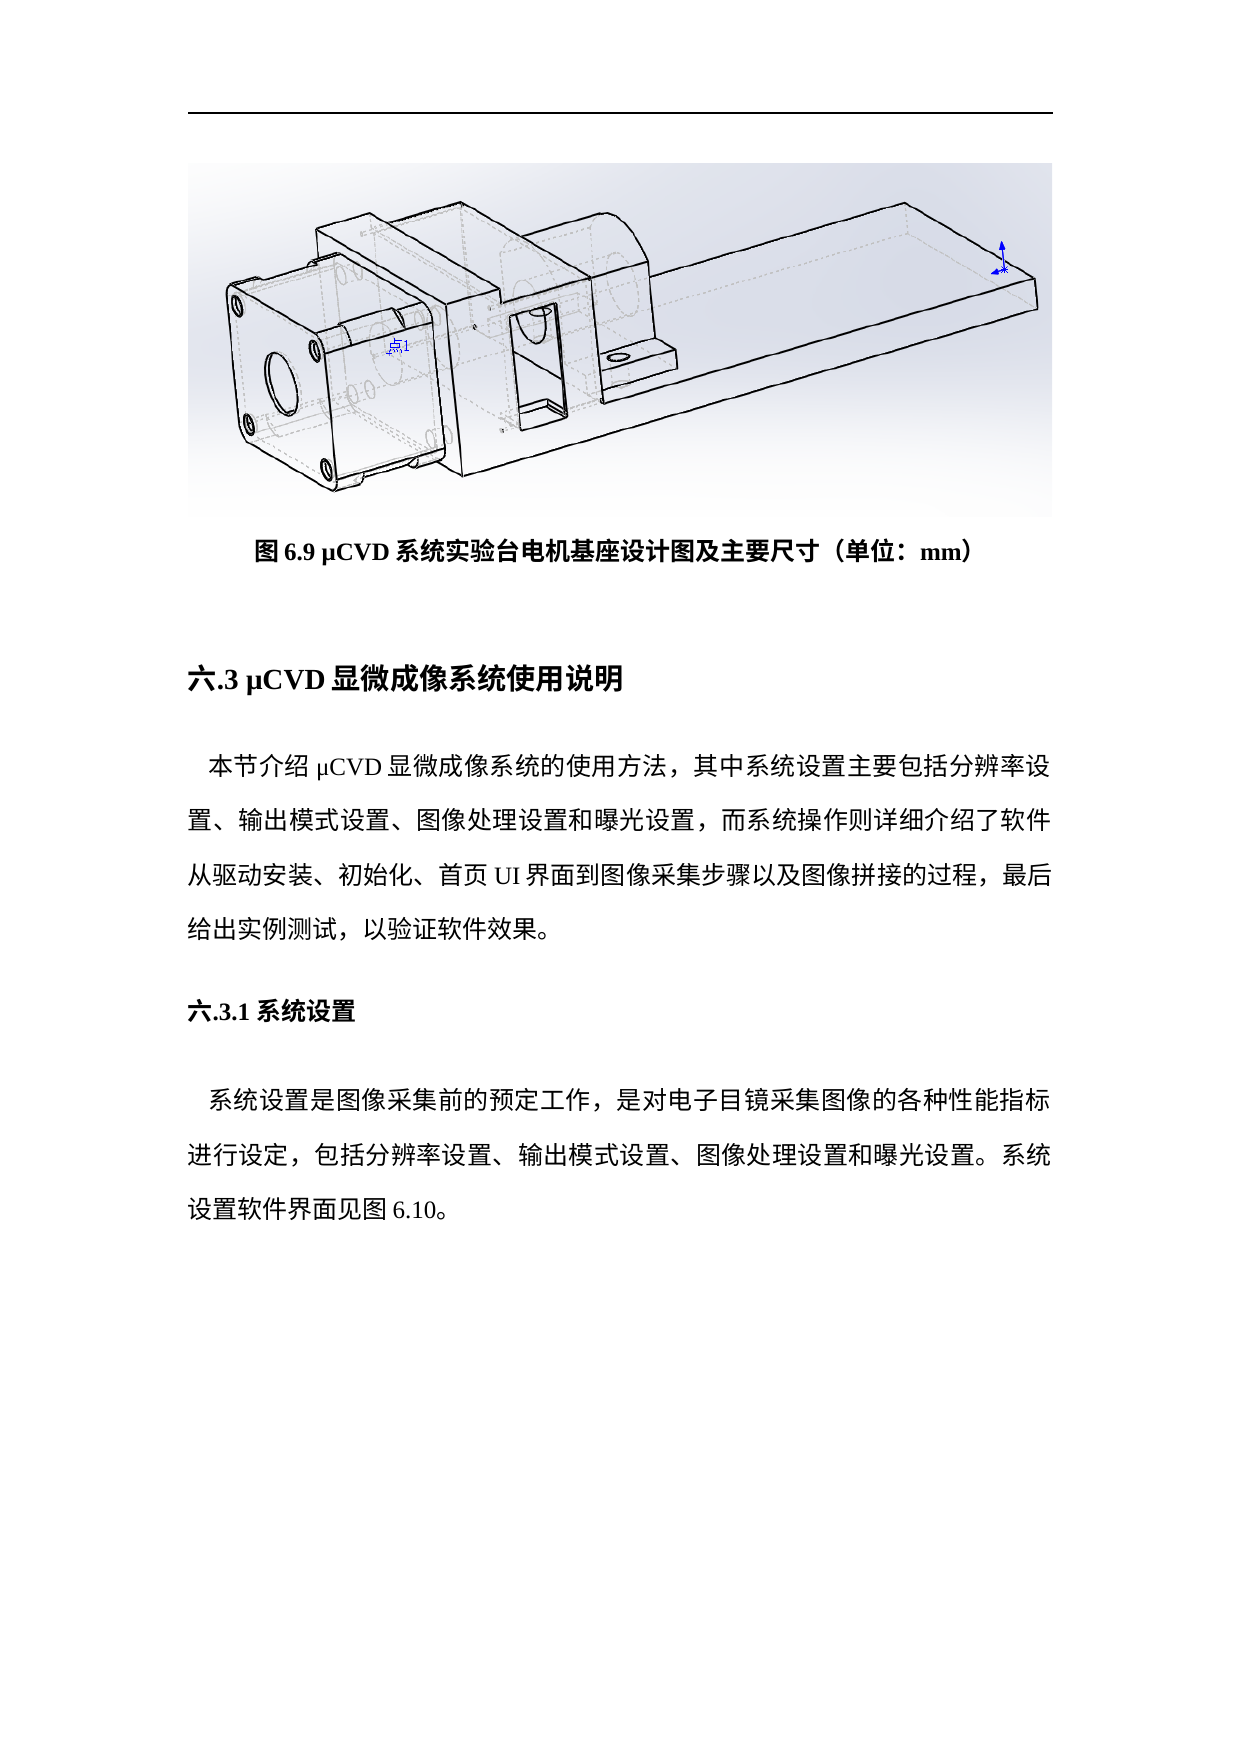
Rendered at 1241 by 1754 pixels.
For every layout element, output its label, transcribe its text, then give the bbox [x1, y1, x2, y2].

picture [188, 163, 1053, 517]
text 本节介绍μCVD显微成像系统的使用方法，其中系统设置主要包括分辨率设置、输出模式设置、图像处理设置和曝光设置，而系统操作则详细介绍了软件从驱动安装、初始化、首页UI界面到图像采集步骤以及图像拼接的过程，最后给出实例测试，以验证软件效果。 [187, 746, 1053, 946]
text 系统设置是图像采集前的预定工作，是对电子目镜采集图像的各种性能指标进行设定，包括分辨率设置、输出模式设置、图像处理设置和曝光设置。系统设置软件界面见图6.10。 [187, 1081, 1053, 1226]
subtitle 系统设置 [187, 991, 1053, 1027]
subtitle μCVD显微成像系统使用说明 [187, 656, 1053, 698]
text 图6.9 μCVD系统实验台电机基座设计图及主要尺寸（单位：mm） [187, 531, 1053, 568]
